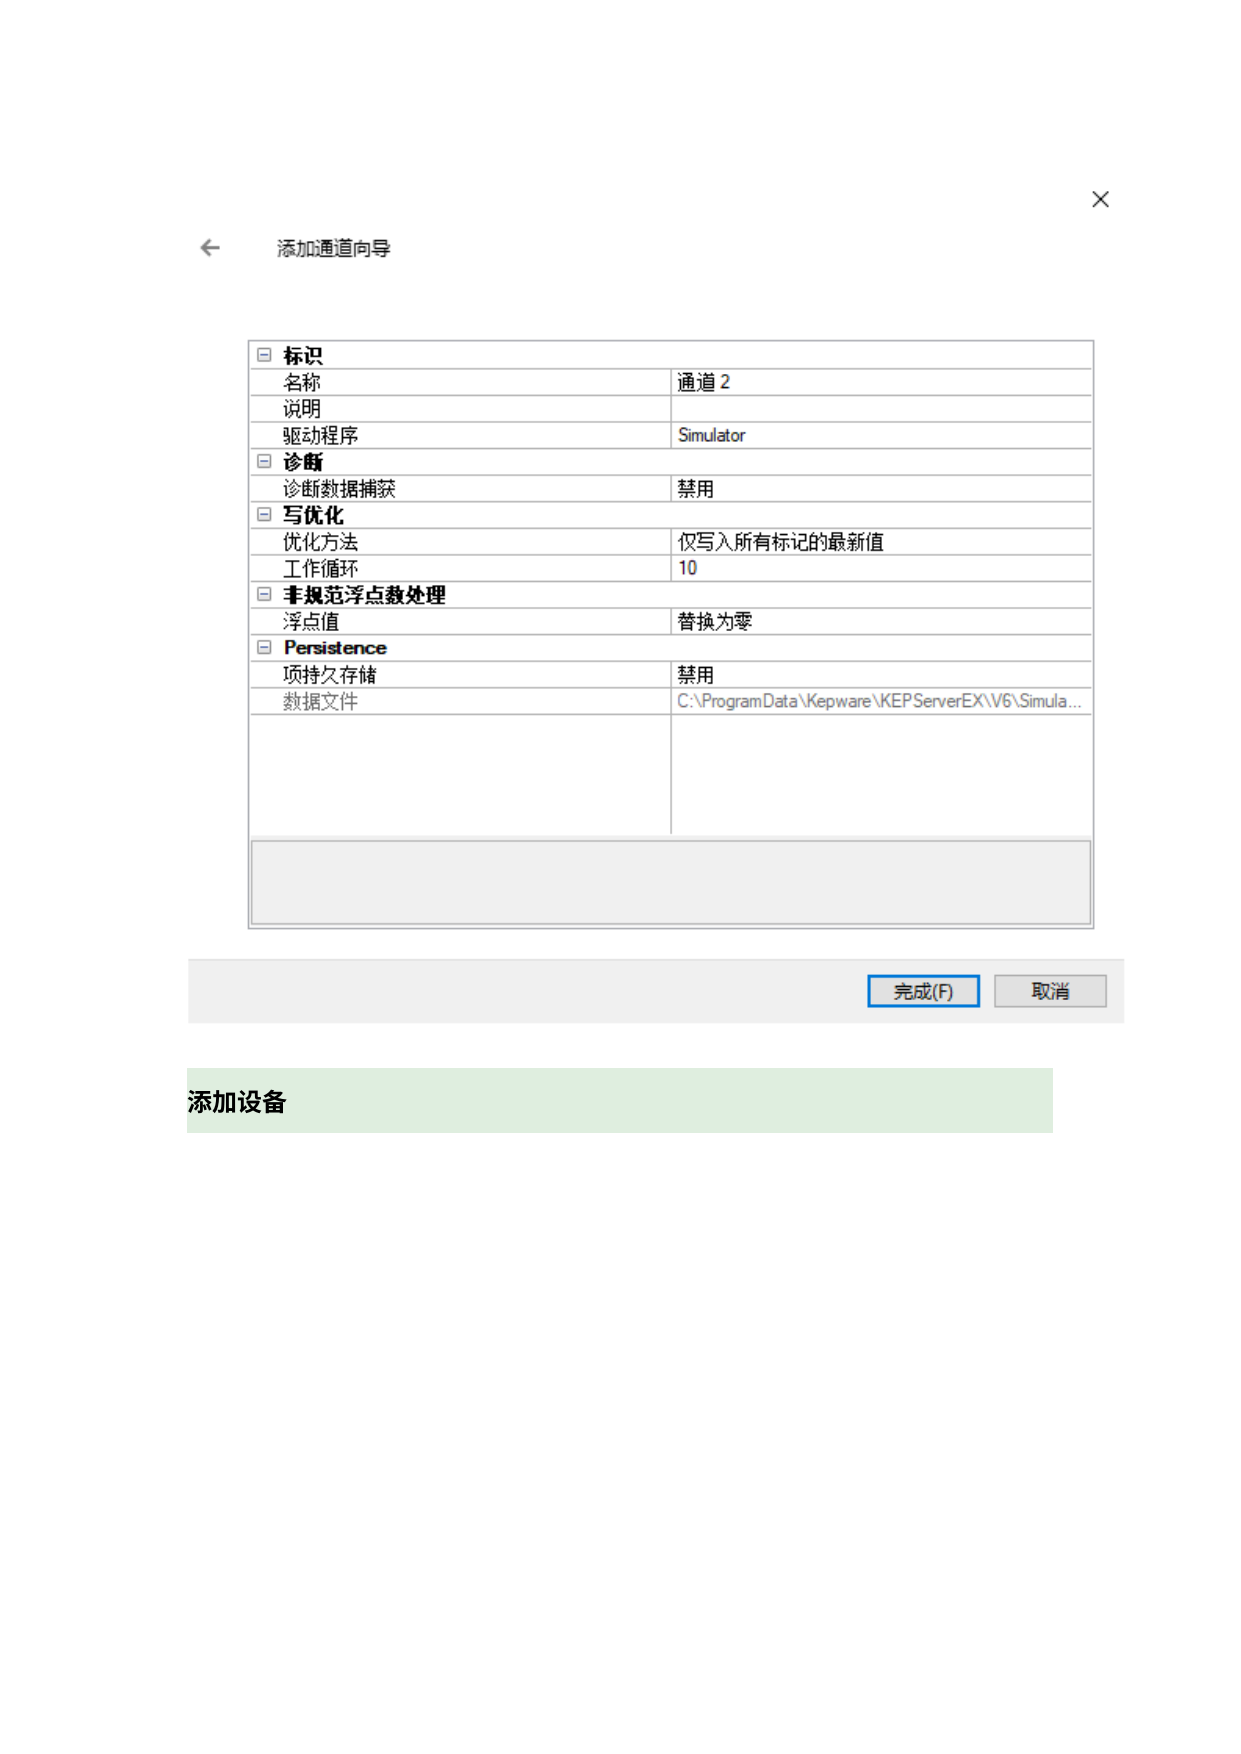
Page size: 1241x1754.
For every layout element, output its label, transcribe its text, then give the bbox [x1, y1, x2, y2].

picture [187, 176, 1125, 1025]
subtitle 添加设备 [187, 1068, 1053, 1133]
